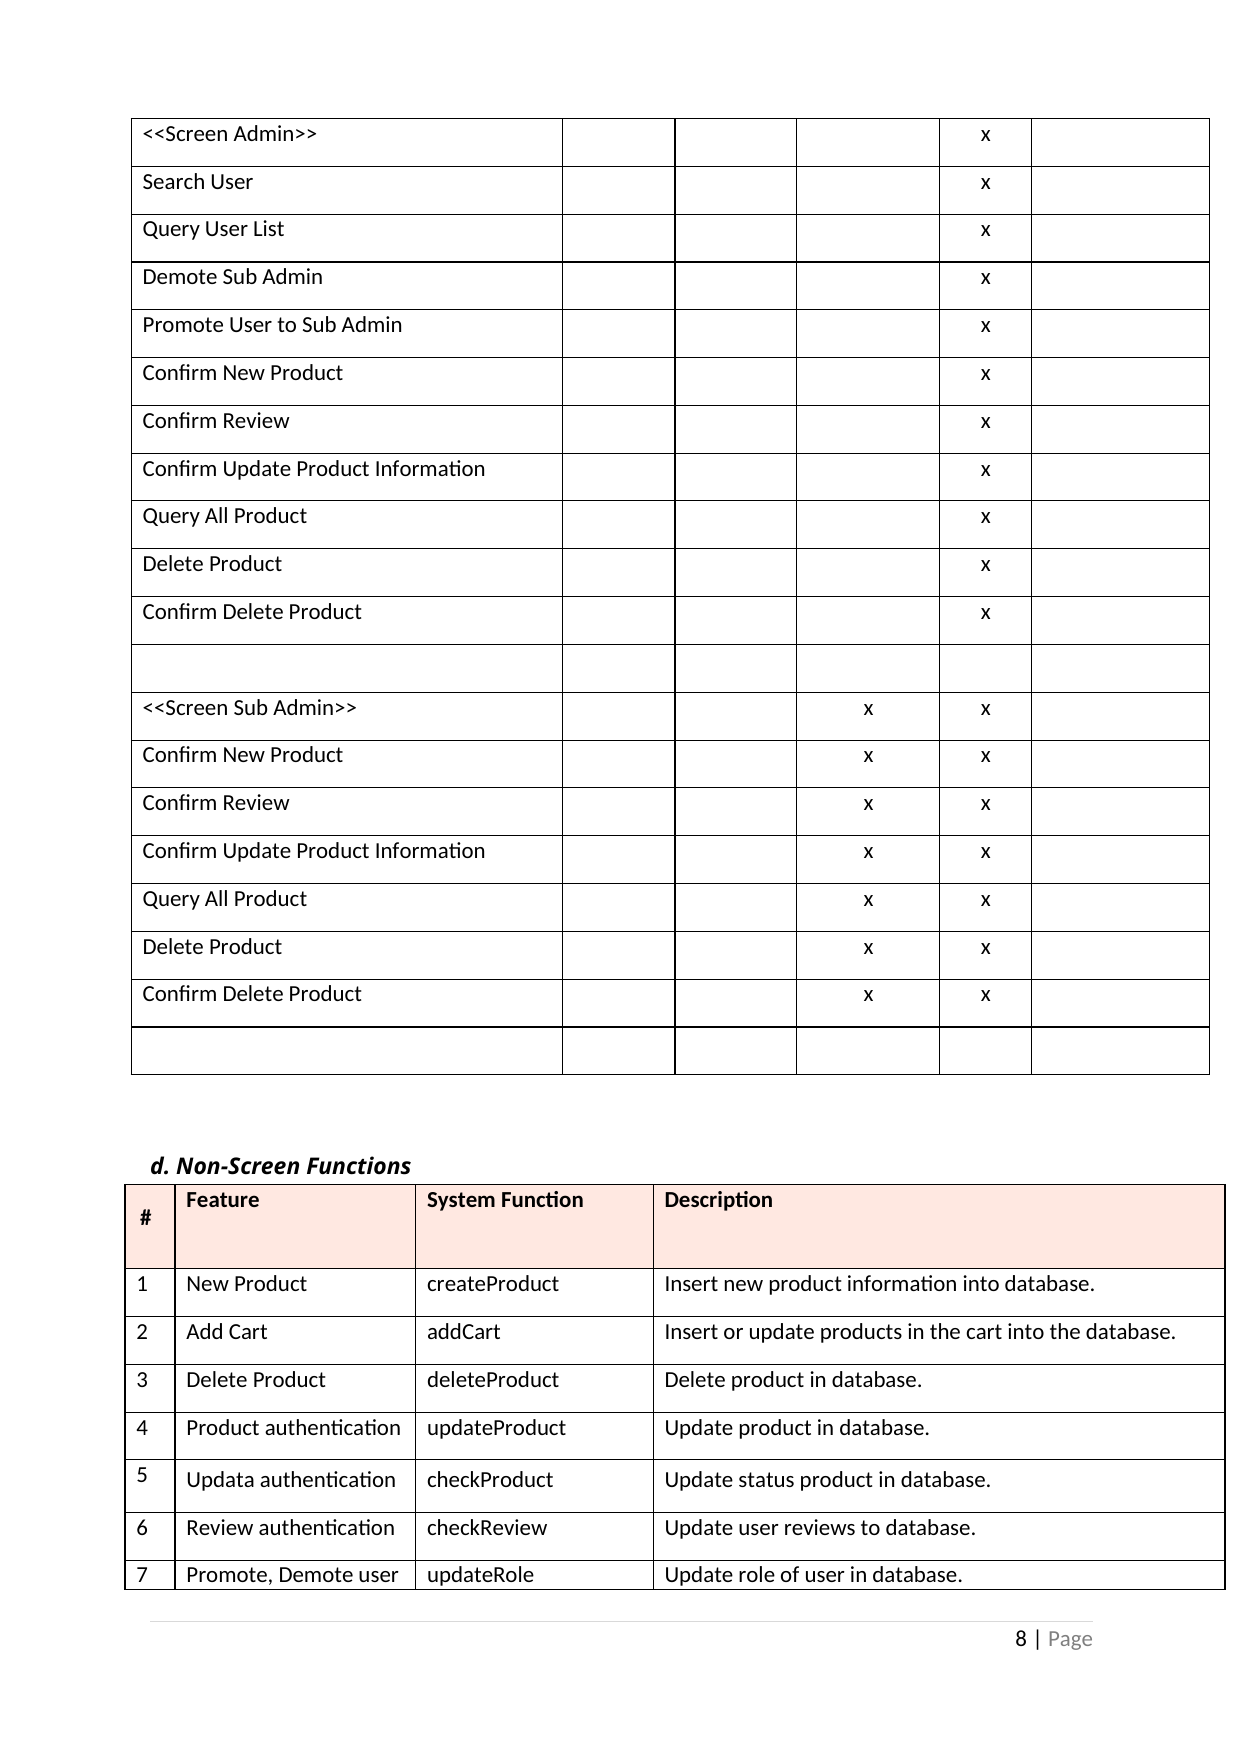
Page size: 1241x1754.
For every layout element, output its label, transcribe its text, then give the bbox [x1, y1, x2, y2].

table_cell [676, 1028, 796, 1074]
table_cell [1032, 788, 1209, 835]
table_cell Insert new product information into database. [654, 1269, 1224, 1316]
table_cell [563, 788, 674, 835]
table_cell [676, 597, 796, 644]
table_cell Add Cart [176, 1317, 415, 1364]
table_cell 2 [126, 1317, 174, 1364]
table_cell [654, 1561, 1224, 1589]
table_cell [797, 406, 939, 453]
table_cell [563, 836, 674, 883]
table_cell [563, 215, 674, 261]
table_cell Update status product in database. [654, 1460, 1224, 1512]
table_cell [676, 263, 796, 309]
table_cell x [940, 167, 1031, 213]
table_cell [797, 549, 939, 596]
table_cell [940, 1028, 1031, 1074]
table_cell x [940, 310, 1031, 357]
table_cell [1032, 549, 1209, 596]
table_cell x [940, 119, 1031, 166]
table_cell x [940, 741, 1031, 787]
table_cell [1032, 310, 1209, 357]
table_cell Insert or update products in the cart into the database. [654, 1317, 1224, 1364]
table_cell 6 [126, 1513, 174, 1559]
table_cell x [940, 215, 1031, 261]
table_cell [563, 741, 674, 787]
table_cell [1032, 932, 1209, 978]
table_cell [1032, 645, 1209, 692]
table_cell Confirm Update Product Information [132, 454, 562, 500]
table_cell [676, 310, 796, 357]
table_cell Search User [132, 167, 562, 213]
table_cell [797, 119, 939, 166]
table_cell checkProduct [416, 1460, 653, 1512]
table_cell Delete product in database. [654, 1365, 1224, 1412]
table_cell x [940, 406, 1031, 453]
table_cell [676, 358, 796, 405]
table_cell Update product in database. [654, 1413, 1224, 1459]
table_cell [676, 693, 796, 739]
table_cell x [940, 501, 1031, 548]
table_cell [676, 932, 796, 978]
table_cell [940, 645, 1031, 692]
table_cell [797, 215, 939, 261]
table_cell Demote Sub Admin [132, 263, 562, 309]
table_cell x [940, 263, 1031, 309]
table_cell 7 [126, 1561, 174, 1589]
table_cell [1032, 119, 1209, 166]
table_cell Confirm New Product [132, 741, 562, 787]
table_cell [563, 693, 674, 739]
table_cell [1032, 884, 1209, 931]
table_cell [797, 167, 939, 213]
table_cell [563, 597, 674, 644]
table_cell [797, 454, 939, 500]
table_cell x [797, 741, 939, 787]
table_cell [1032, 693, 1209, 739]
table_cell 4 [126, 1413, 174, 1459]
table_cell x [797, 980, 939, 1026]
table_cell <<Screen Admin>> [132, 119, 562, 166]
table_cell New Product [176, 1269, 415, 1316]
table_cell x [940, 932, 1031, 978]
table_cell [1032, 836, 1209, 883]
table_cell x [940, 884, 1031, 931]
table_cell [797, 263, 939, 309]
table_cell [563, 263, 674, 309]
table_cell [563, 310, 674, 357]
table_cell Product authentication [176, 1413, 415, 1459]
table_cell [1032, 167, 1209, 213]
table_header # [126, 1185, 174, 1268]
table_cell Query User List [132, 215, 562, 261]
table_cell Confirm New Product [132, 358, 562, 405]
table_cell [1032, 454, 1209, 500]
table_cell <<Screen Sub Admin>> [132, 693, 562, 739]
table_cell [1032, 597, 1209, 644]
table_cell 1 [126, 1269, 174, 1316]
table_cell [676, 645, 796, 692]
table_cell x [797, 884, 939, 931]
table_cell [676, 454, 796, 500]
table_cell createProduct [416, 1269, 653, 1316]
table_cell [676, 119, 796, 166]
table_cell Confirm Delete Product [132, 597, 562, 644]
table_cell [797, 501, 939, 548]
table_cell [1032, 1028, 1209, 1074]
table_cell [797, 310, 939, 357]
table_cell [1032, 741, 1209, 787]
table_cell [1032, 980, 1209, 1026]
table_cell [1032, 406, 1209, 453]
table_cell x [940, 597, 1031, 644]
table_cell [676, 215, 796, 261]
table_cell [797, 597, 939, 644]
table_cell x [940, 836, 1031, 883]
table_cell x [797, 788, 939, 835]
table_cell x [940, 980, 1031, 1026]
table_cell [676, 788, 796, 835]
table_cell checkReview [416, 1513, 653, 1559]
table_cell [676, 980, 796, 1026]
table_header System Function [416, 1185, 653, 1268]
table_cell [676, 741, 796, 787]
table_cell [563, 119, 674, 166]
table_cell [563, 454, 674, 500]
table_cell [676, 406, 796, 453]
table_cell x [797, 693, 939, 739]
table_cell Confirm Review [132, 406, 562, 453]
table_header Description [654, 1185, 1224, 1268]
table_cell x [940, 693, 1031, 739]
table_cell Updata authentication [176, 1460, 415, 1512]
table_cell [563, 167, 674, 213]
table_cell x [940, 358, 1031, 405]
table_cell Query All Product [132, 501, 562, 548]
table_cell 3 [126, 1365, 174, 1412]
table_cell x [940, 454, 1031, 500]
table_cell [563, 358, 674, 405]
table_cell Update user reviews to database. [654, 1513, 1224, 1559]
table_cell [132, 1028, 562, 1074]
table_cell updateProduct [416, 1413, 653, 1459]
table_cell [563, 645, 674, 692]
table_cell Delete Product [176, 1365, 415, 1412]
table_cell Review authentication [176, 1513, 415, 1559]
table_cell [797, 358, 939, 405]
table_cell Delete Product [132, 932, 562, 978]
table_cell addCart [416, 1317, 653, 1364]
table_cell [676, 549, 796, 596]
table_cell x [797, 932, 939, 978]
table_cell deleteProduct [416, 1365, 653, 1412]
table_cell [676, 501, 796, 548]
table_cell Delete Product [132, 549, 562, 596]
table_cell [797, 645, 939, 692]
table_cell [563, 1028, 674, 1074]
table_header Feature [176, 1185, 415, 1268]
table_cell [563, 501, 674, 548]
table_cell [563, 980, 674, 1026]
table_cell [563, 932, 674, 978]
table_cell [676, 836, 796, 883]
table_cell [563, 406, 674, 453]
table_cell [676, 884, 796, 931]
table_cell [563, 549, 674, 596]
table_cell [132, 645, 562, 692]
table_cell [1032, 358, 1209, 405]
table_cell Promote User to Sub Admin [132, 310, 562, 357]
table_cell Confirm Delete Product [132, 980, 562, 1026]
table_cell x [940, 549, 1031, 596]
table_cell Confirm Update Product Information [132, 836, 562, 883]
table_cell 5 [126, 1460, 174, 1512]
table_cell [1032, 501, 1209, 548]
table_cell updateRole [416, 1561, 653, 1589]
table_cell Confirm Review [132, 788, 562, 835]
table_cell [1032, 215, 1209, 261]
table_cell [676, 167, 796, 213]
table_cell x [940, 788, 1031, 835]
table_cell [1032, 263, 1209, 309]
table_cell x [797, 836, 939, 883]
table_cell Query All Product [132, 884, 562, 931]
subtitle d. Non-Screen Functions [150, 1150, 1093, 1181]
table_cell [176, 1561, 415, 1589]
table_cell [797, 1028, 939, 1074]
table_cell [563, 884, 674, 931]
